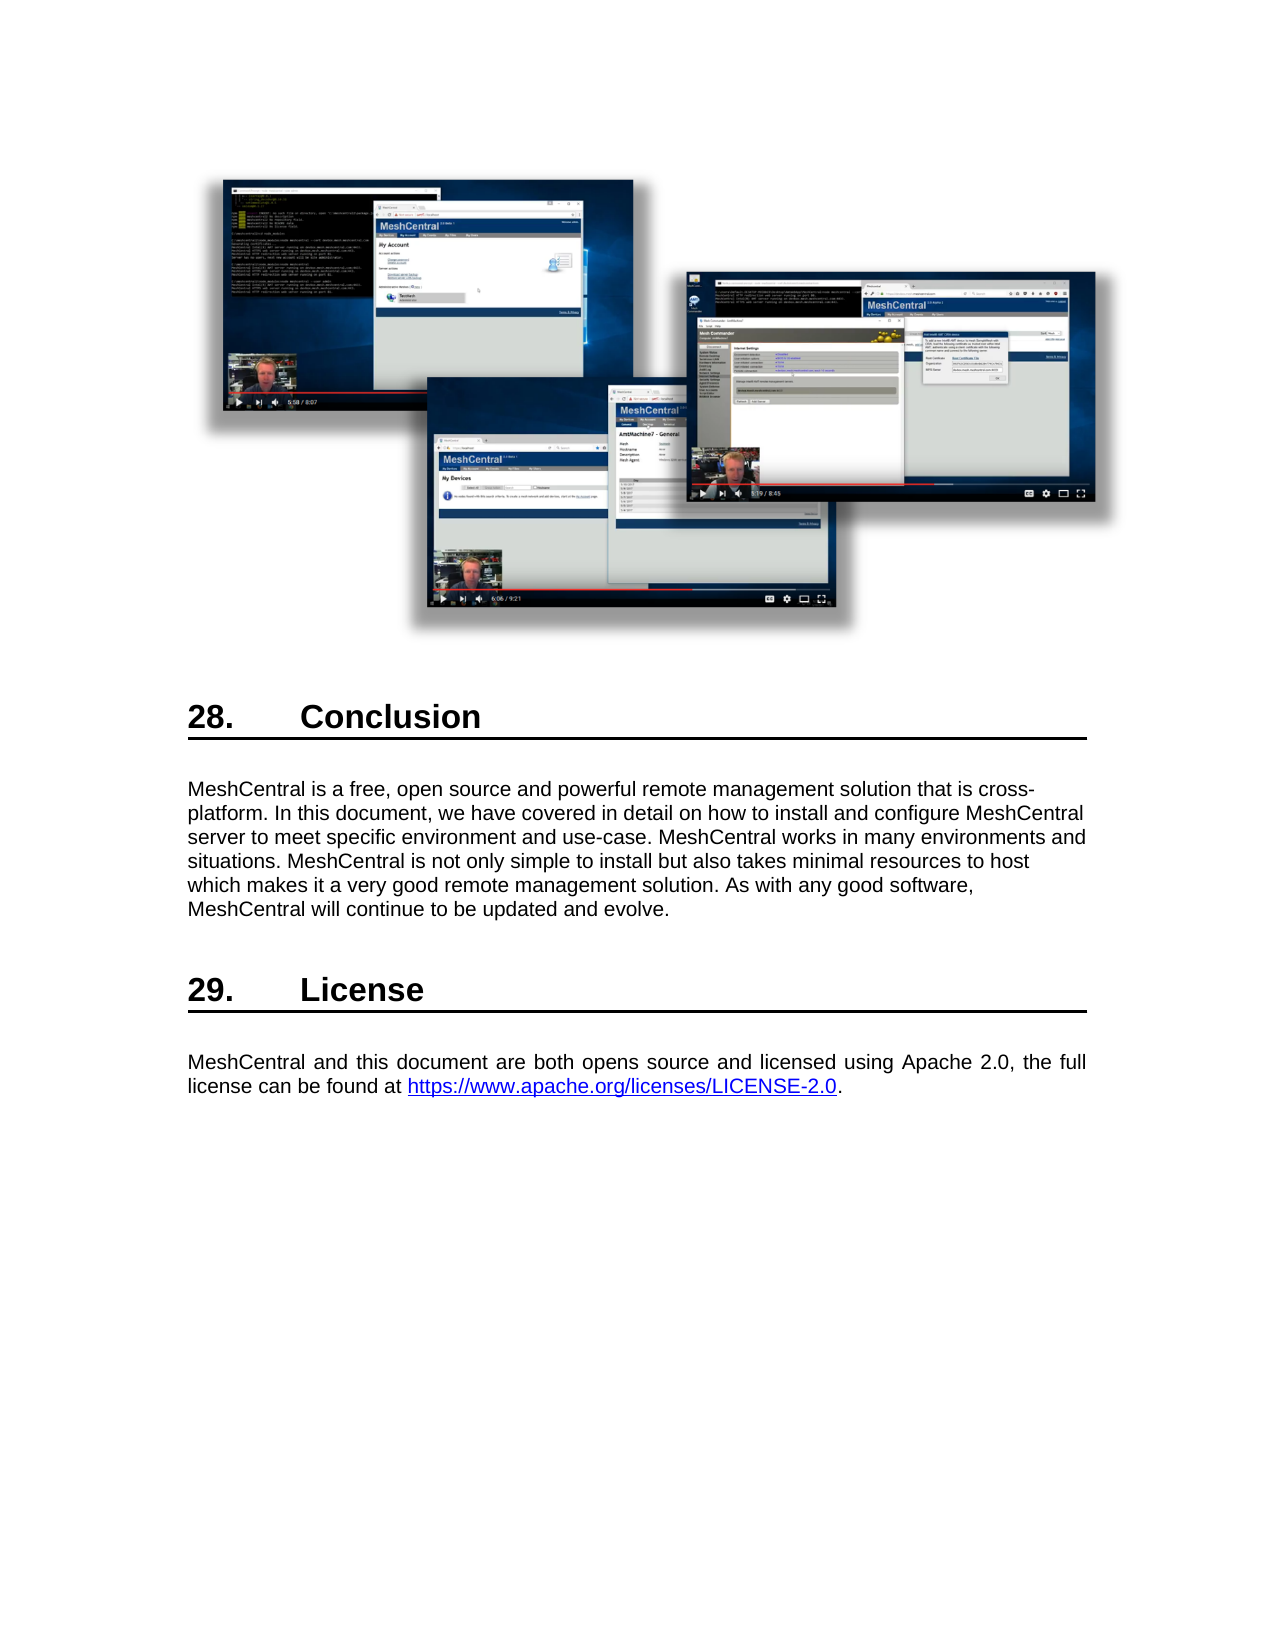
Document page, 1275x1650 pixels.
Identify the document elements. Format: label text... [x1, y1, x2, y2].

subtitle License [187, 969, 1087, 1013]
picture [187, 165, 1130, 648]
text MeshCentral and this document are both opens source and licensed using Apache 2.0, the full license can be found at https://www.apache.org/licenses/LICENSE-2.0. [187, 1050, 1087, 1098]
text MeshCentral is a free, open source and powerful remote management solution that is cross-platform. In this document, we have covered in detail on how to install and configure MeshCentral server to meet specific environment and use-case. MeshCentral works in many environments and situations. MeshCentral is not only simple to install but also takes minimal resources to host which makes it a very good remote management solution. As with any good software, MeshCentral will continue to be updated and evolve. [187, 777, 1087, 921]
subtitle Conclusion [187, 697, 1087, 740]
